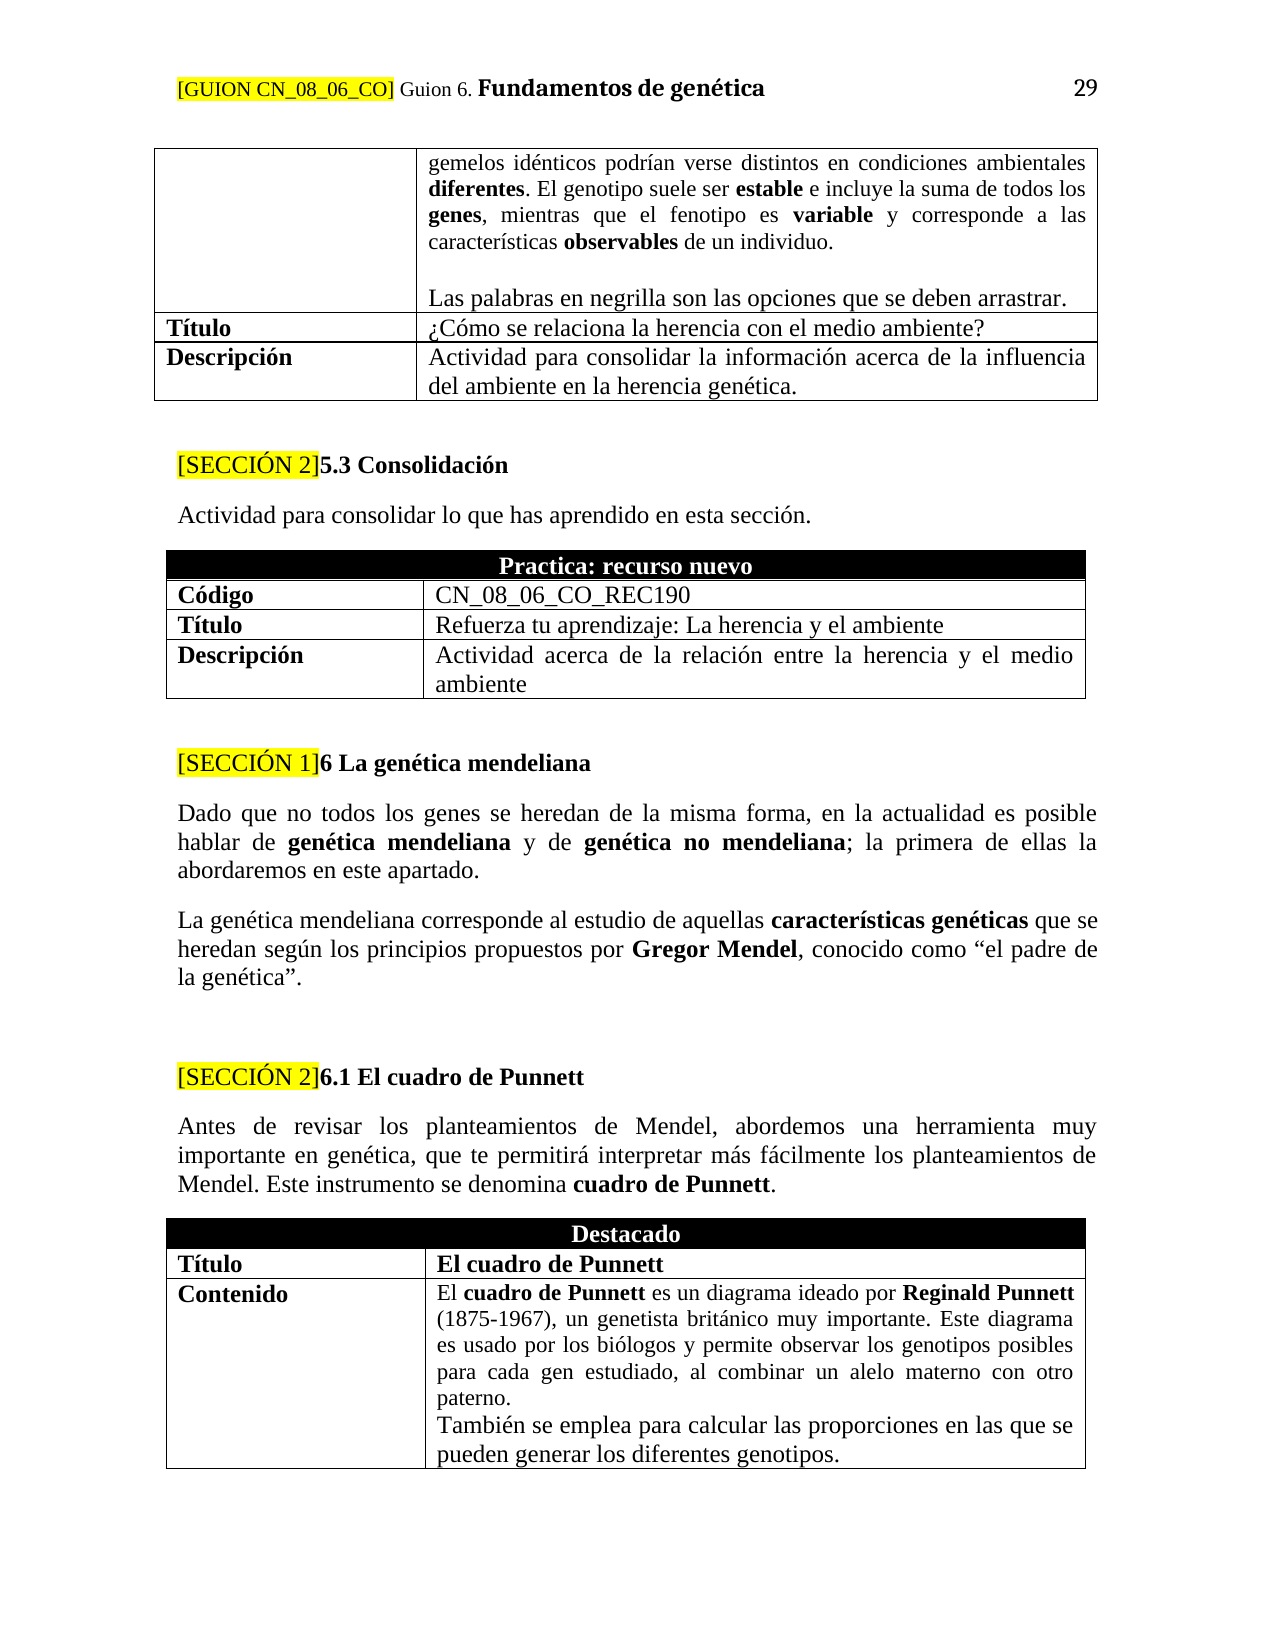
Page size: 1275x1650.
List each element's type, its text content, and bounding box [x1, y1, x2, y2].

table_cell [155, 149, 416, 312]
table_cell Refuerza tu aprendizaje: La herencia y el ambiente [424, 610, 1085, 639]
table_cell Título [167, 610, 423, 639]
table_cell El cuadro de Punnett es un diagrama ideado por Reginald Punnett (1875-1967), un genetista británico muy importante. Este diagrama es usado por los biólogos y permite observar los genotipos posibles para cada gen estudiado, al combinar un alelo materno con otro paterno. También se emplea para calcular las proporciones en las que se pueden generar los diferentes genotipos. [426, 1279, 1085, 1468]
table_cell Actividad para consolidar la información acerca de la influencia del ambiente en la herencia genética. [417, 343, 1097, 400]
table_cell Código [167, 581, 423, 609]
table_cell Descripción [167, 640, 423, 698]
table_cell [417, 149, 1097, 312]
text [SECCIÓN 2]6.1 El cuadro de Punnett [319, 1062, 1098, 1090]
table_cell CN_08_06_CO_REC190 [424, 581, 1085, 609]
text Dado que no todos los genes se heredan de la misma forma, en la actualidad es posible hablar de genética mendeliana y de genética no mendeliana; la primera de ellas la abordaremos en este apartado. [177, 798, 1098, 884]
table_cell El cuadro de Punnett [426, 1249, 1085, 1278]
text [SECCIÓN 2]5.3 Consolidación [319, 451, 1098, 479]
table_cell Descripción [155, 343, 416, 400]
table_header Practica: recurso nuevo [167, 551, 1085, 579]
table_cell ¿Cómo se relaciona la herencia con el medio ambiente? [417, 313, 1097, 341]
text La genética mendeliana corresponde al estudio de aquellas características genéticas que se heredan según los principios propuestos por Gregor Mendel, conocido como “el padre de la genética”. [177, 905, 1098, 991]
text Actividad para consolidar lo que has aprendido en esta sección. [177, 500, 1098, 529]
table_header Destacado [167, 1219, 1085, 1248]
table_cell Contenido [167, 1279, 425, 1468]
table_cell Título [167, 1249, 425, 1278]
text Antes de revisar los planteamientos de Mendel, abordemos una herramienta muy importante en genética, que te permitirá interpretar más fácilmente los planteamientos de Mendel. Este instrumento se denomina cuadro de Punnett. [177, 1111, 1098, 1197]
text [SECCIÓN 1]6 La genética mendeliana [319, 748, 1098, 777]
table_cell Título [155, 313, 416, 341]
table_cell Actividad acerca de la relación entre la herencia y el medio ambiente [424, 640, 1085, 698]
